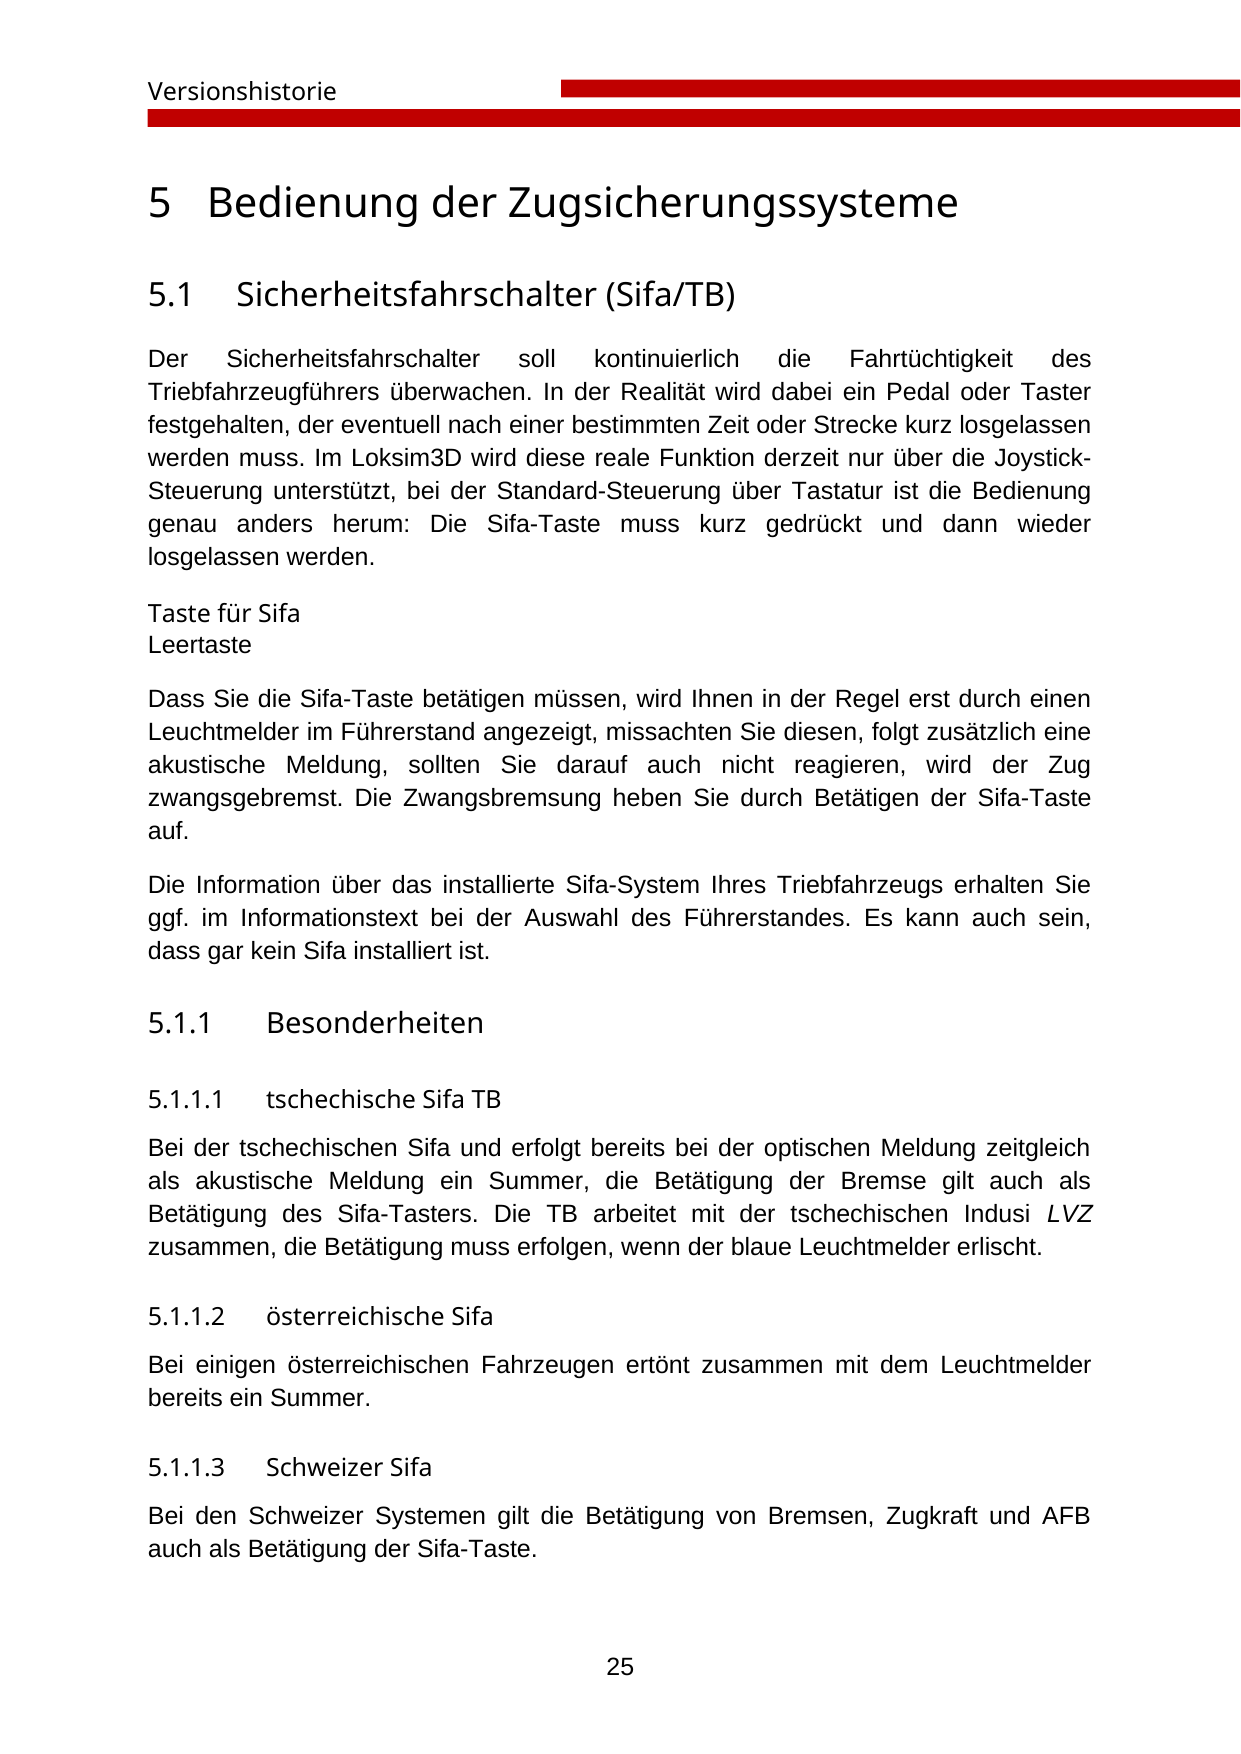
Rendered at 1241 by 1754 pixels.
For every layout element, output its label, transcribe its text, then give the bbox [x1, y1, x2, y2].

subtitle Bedienung der Zugsicherungssysteme [148, 173, 1093, 229]
subtitle Sicherheitsfahrschalter (Sifa/TB) [148, 271, 1093, 317]
text Bei einigen österreichischen Fahrzeugen ertönt zusammen mit dem Leuchtmelder bereits ein Summer. [148, 1350, 1093, 1412]
subtitle österreichische Sifa [148, 1298, 1093, 1332]
text Taste für Sifa [148, 596, 1093, 630]
text Dass Sie die Sifa-Taste betätigen müssen, wird Ihnen in der Regel erst durch einen Leuchtmelder im Führerstand angezeigt, missachten Sie diesen, folgt zusätzlich eine akustische Meldung, sollten Sie darauf auch nicht reagieren, wird der Zug zwangsgebremst. Die Zwangsbremsung heben Sie durch Betätigen der Sifa-Taste auf. [148, 684, 1093, 845]
subtitle tschechische Sifa TB [148, 1081, 1093, 1115]
text Bei der tschechischen Sifa und erfolgt bereits bei der optischen Meldung zeitgleich als akustische Meldung ein Summer, die Betätigung der Bremse gilt auch als Betätigung des Sifa-Tasters. Die TB arbeitet mit der tschechischen Indusi LVZ zusammen, die Betätigung muss erfolgen, wenn der blaue Leuchtmelder erlischt. [148, 1133, 1093, 1261]
text Der Sicherheitsfahrschalter soll kontinuierlich die Fahrtüchtigkeit des Triebfahrzeugführers überwachen. In der Realität wird dabei ein Pedal oder Taster festgehalten, der eventuell nach einer bestimmten Zeit oder Strecke kurz losgelassen werden muss. Im Loksim3D wird diese reale Funktion derzeit nur über die Joystick-Steuerung unterstützt, bei der Standard-Steuerung über Tastatur ist die Bedienung genau anders herum: Die Sifa-Taste muss kurz gedrückt und dann wieder losgelassen werden. [148, 344, 1093, 571]
text Leertaste [148, 630, 1093, 659]
subtitle Schweizer Sifa [148, 1449, 1093, 1483]
text Die Information über das installierte Sifa-System Ihres Triebfahrzeugs erhalten Sie ggf. im Informationstext bei der Auswahl des Führerstandes. Es kann auch sein, dass gar kein Sifa installiert ist. [148, 870, 1093, 965]
subtitle Besonderheiten [148, 1002, 1093, 1042]
text Bei den Schweizer Systemen gilt die Betätigung von Bremsen, Zugkraft und AFB auch als Betätigung der Sifa-Taste. [148, 1501, 1093, 1563]
